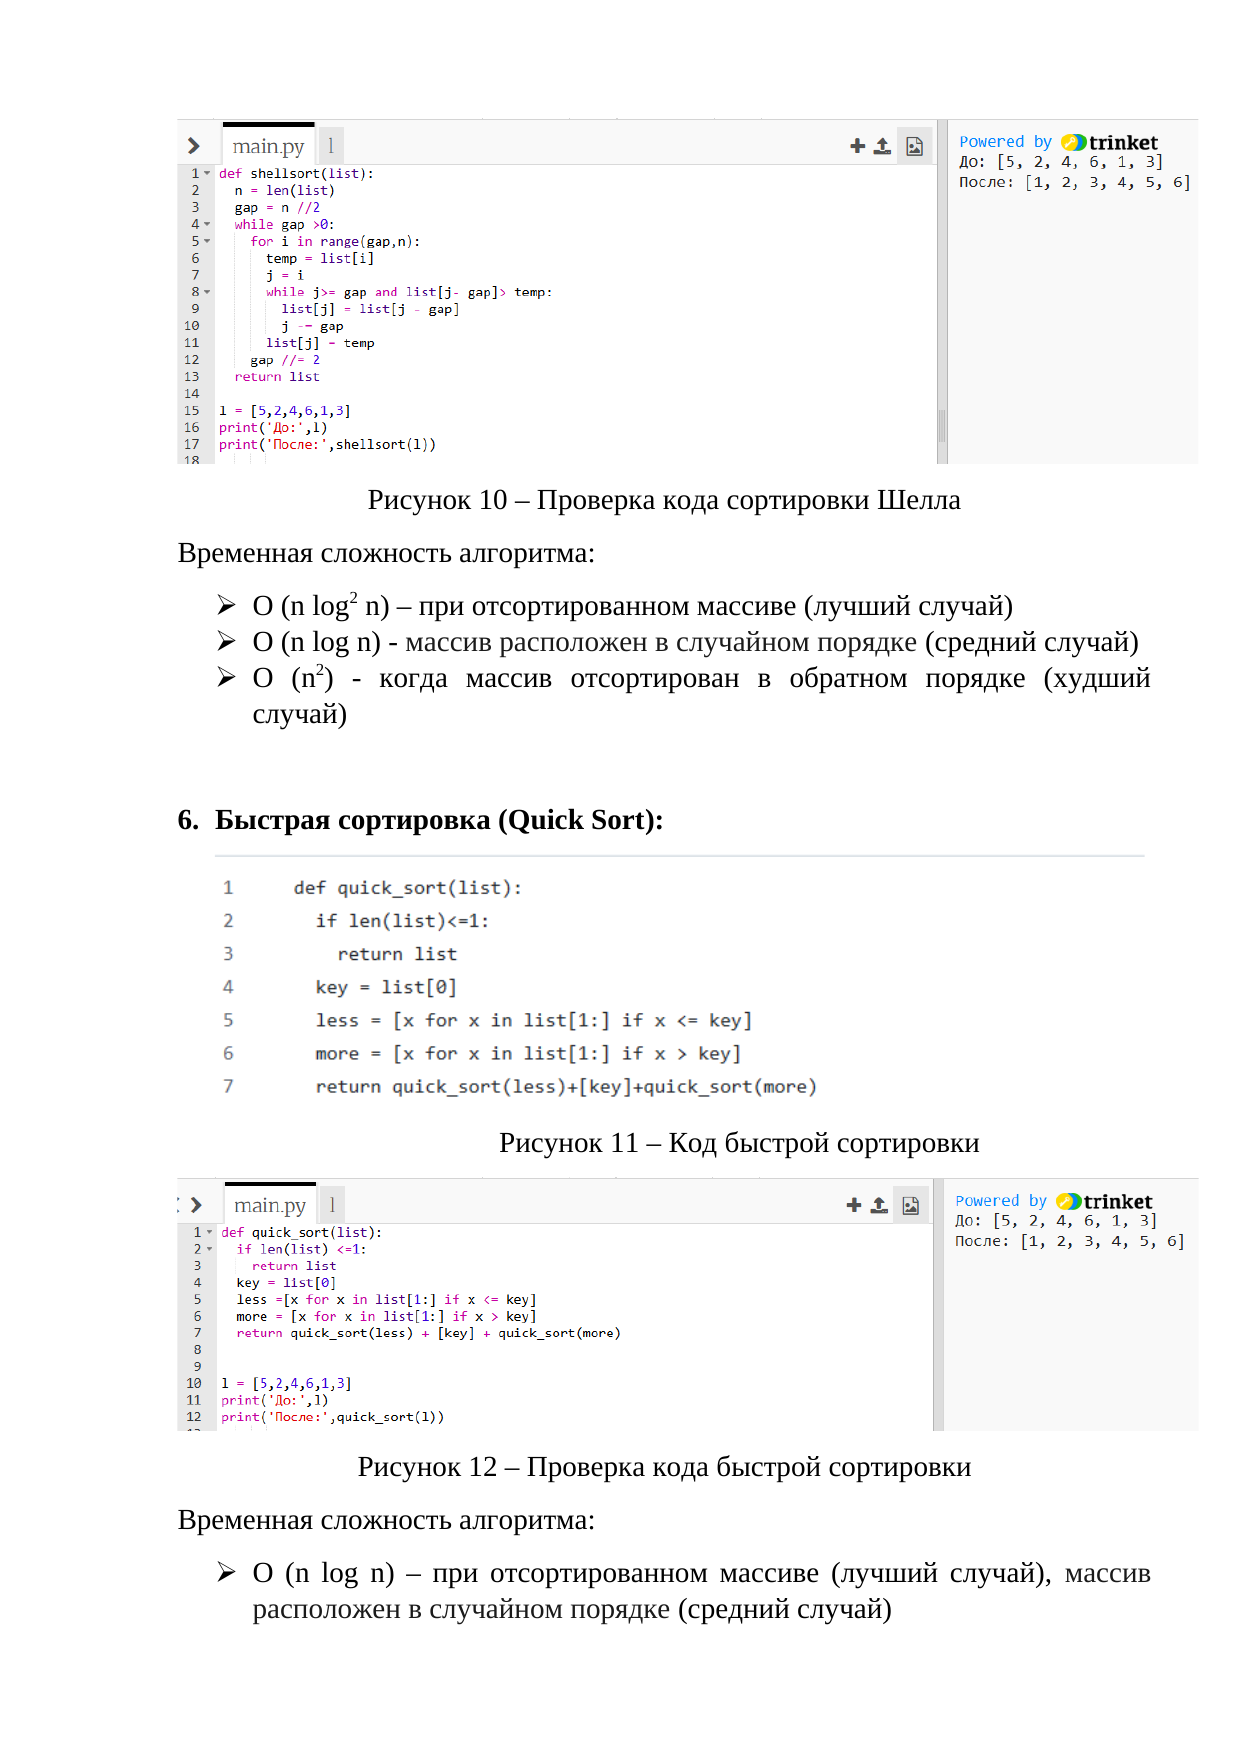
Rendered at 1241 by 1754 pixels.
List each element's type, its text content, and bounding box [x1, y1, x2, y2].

list Быстрая сортировка (Quick Sort): [177, 802, 1152, 836]
text Временная сложность алгоритма: [177, 535, 1152, 568]
list O (n log n) - массив расположен в случайном порядке (средний случай) [215, 624, 405, 657]
list Рисунок 11 – Код быстрой сортировки [327, 1125, 1152, 1158]
list О (n2) - когда массив отсортирован в обратном порядке (худший случай) [215, 660, 1152, 730]
picture [177, 118, 1199, 464]
text Рисунок 12 – Проверка кода быстрой сортировки [177, 1449, 1152, 1483]
list О (n log2 n) – при отсортированном массиве (лучший случай) [215, 588, 1152, 621]
list О (n log n) – при отсортированном массиве (лучший случай), массив расположен в случайном порядке (средний случай) [215, 1555, 1152, 1624]
picture [177, 1177, 1199, 1431]
picture [214, 854, 1145, 1107]
text Временная сложность алгоритма: [177, 1502, 1152, 1535]
text Рисунок 10 – Проверка кода сортировки Шелла [177, 482, 1152, 516]
list O (n log n) - массив расположен в случайном порядке (средний случай) [925, 624, 1152, 657]
